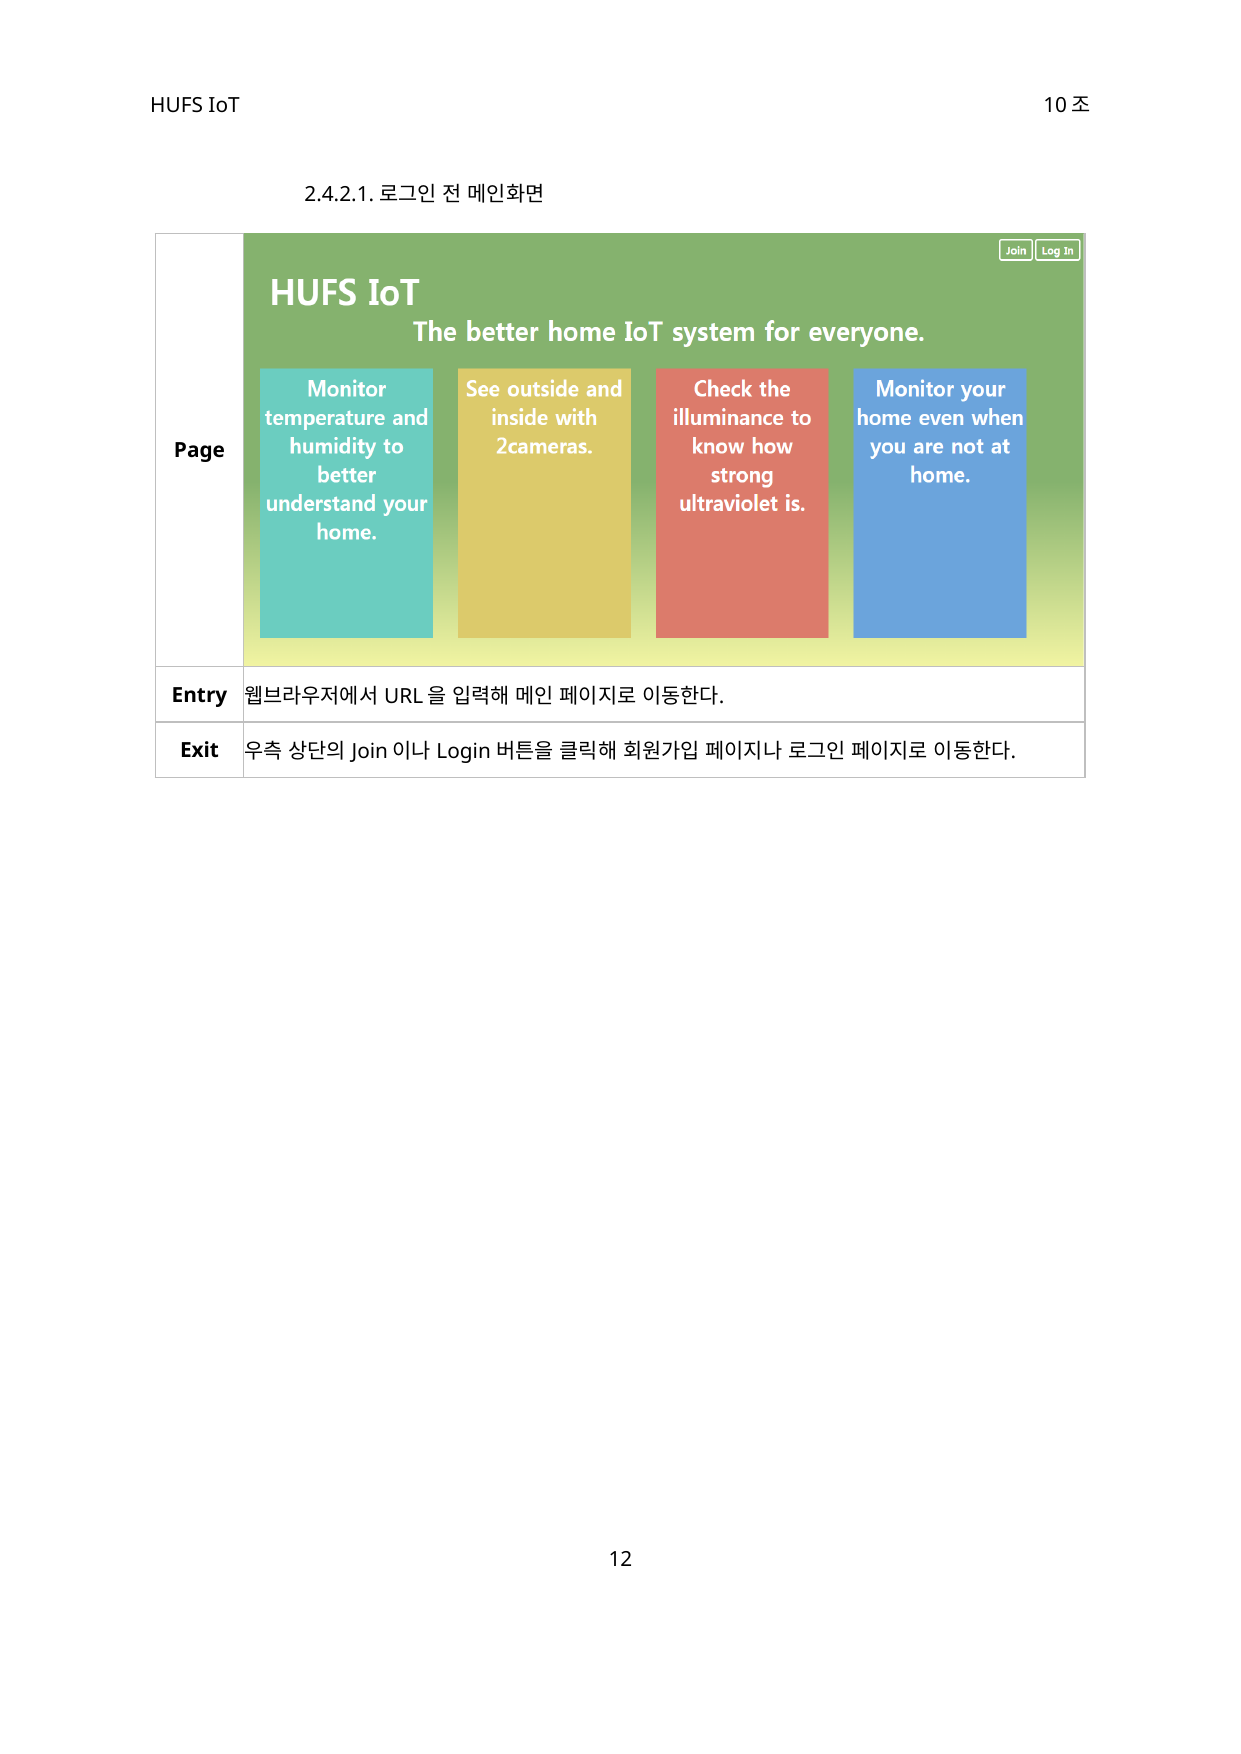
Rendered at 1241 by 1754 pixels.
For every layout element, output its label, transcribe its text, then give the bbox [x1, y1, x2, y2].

table_header Page [156, 234, 243, 666]
table_cell Exit [156, 723, 243, 777]
picture [243, 233, 1084, 666]
table_cell 웹브라우저에서 URL을 입력해 메인 페이지로 이동한다. [244, 667, 1084, 721]
list 로그인 전 메인화면 [304, 177, 1090, 207]
table_cell 우측 상단의 Join이나 Login 버튼을 클릭해 회원가입 페이지나 로그인 페이지로 이동한다. [244, 723, 1084, 777]
table_cell Entry [156, 667, 243, 721]
